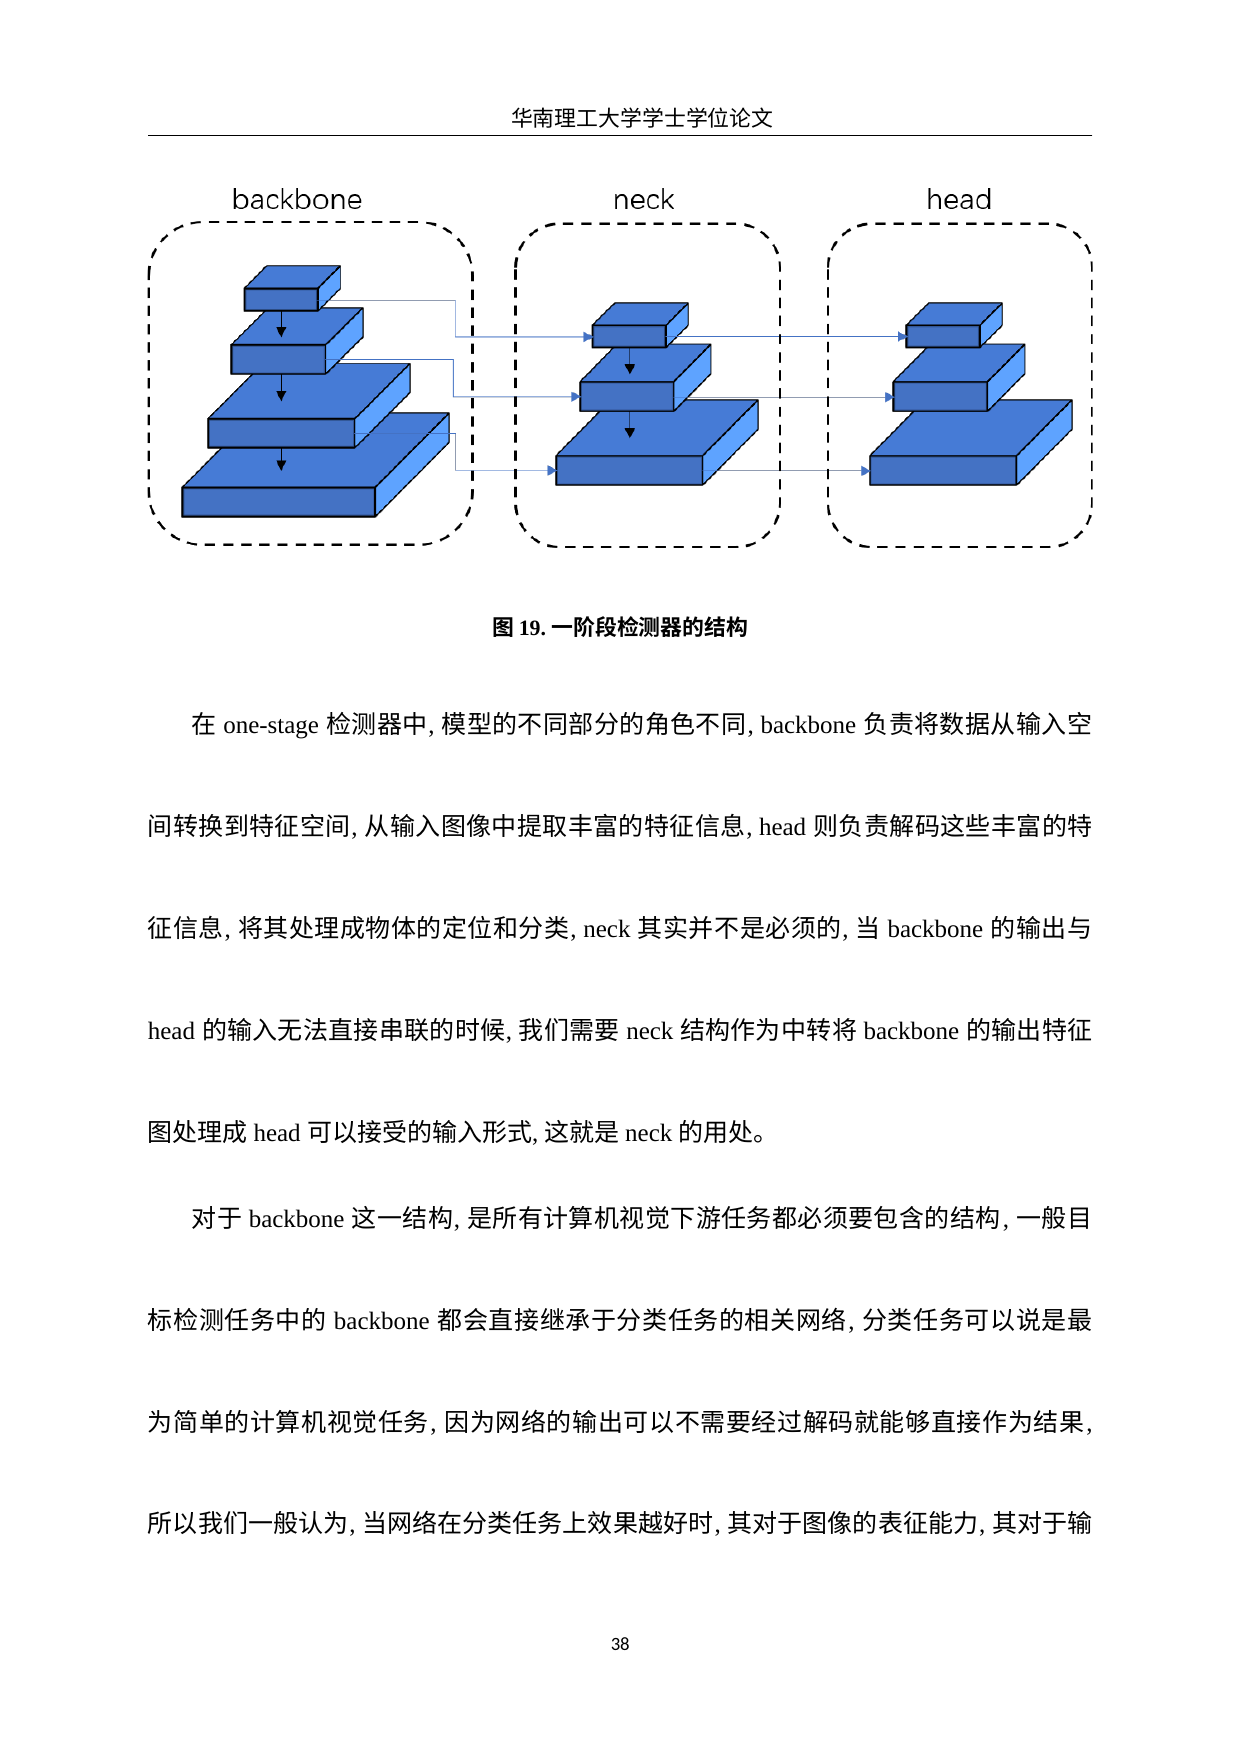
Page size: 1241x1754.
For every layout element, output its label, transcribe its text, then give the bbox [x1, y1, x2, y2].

picture [147, 169, 1093, 548]
text 在 one-stage 检测器中, 模型的不同部分的角色不同, backbone 负责将数据从输入空间转换到特征空间, 从输入图像中提取丰富的特征信息, head 则负责解码这些丰富的特征信息, 将其处理成物体的定位和分类, neck 其实并不是必须的, 当 backbone 的输出与 head 的输入无法直接串联的时候, 我们需要 neck 结构作为中转将 backbone 的输出特征图处理成 head 可以接受的输入形式, 这就是 neck 的用处。 [148, 689, 1092, 1164]
text 图19. 一阶段检测器的结构 [148, 609, 1092, 643]
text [148, 1182, 1092, 1556]
